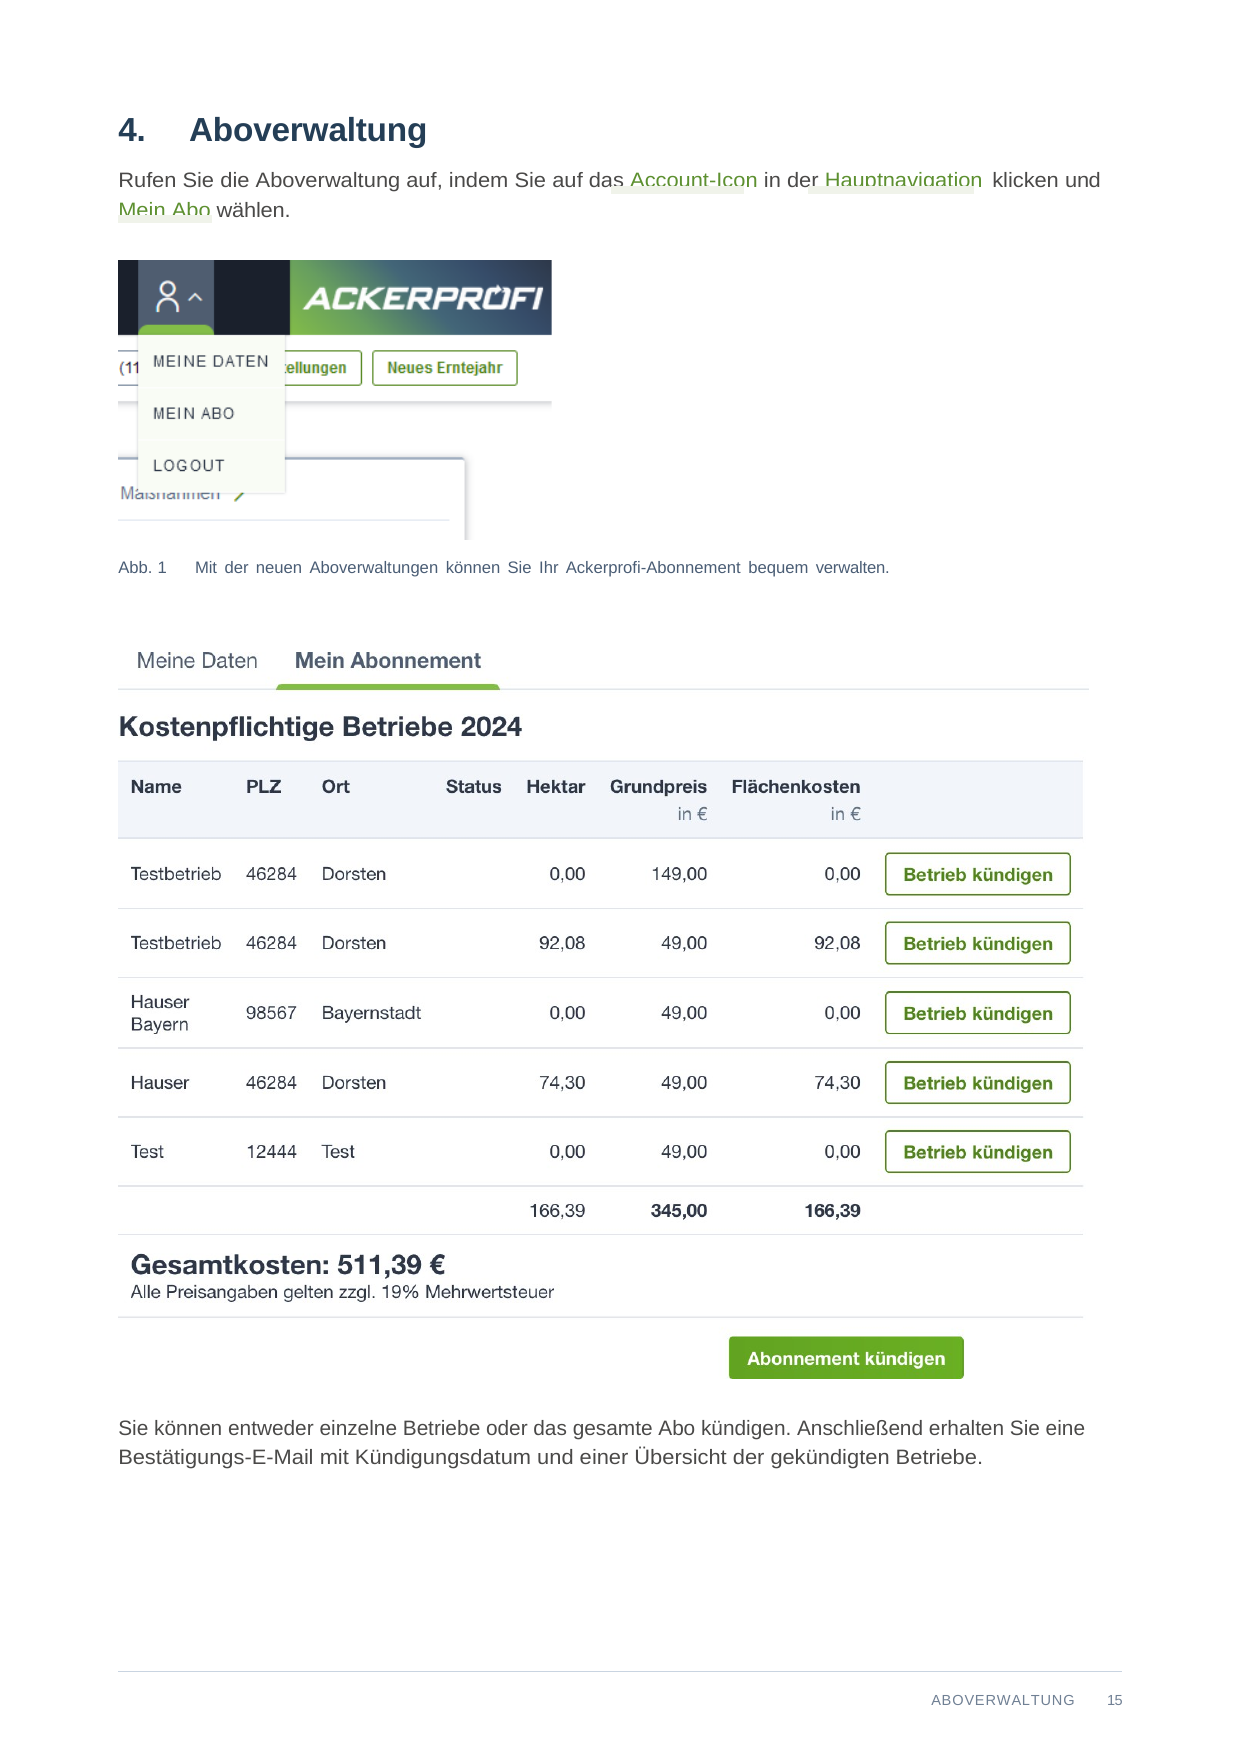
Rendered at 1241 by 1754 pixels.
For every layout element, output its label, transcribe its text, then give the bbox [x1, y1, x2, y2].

picture [118, 260, 552, 277]
subtitle Aboverwaltung [118, 109, 1240, 148]
text Abb. 1 Mit der neuen Aboverwaltungen können Sie Ihr Ackerprofi-Abonnement bequem verwalten. [118, 277, 1240, 577]
text Mein Abo wählen. [118, 197, 1240, 221]
text Rufen Sie die Aboverwaltung auf, indem Sie auf das Account-Icon in der Hauptnavigation klicken und [118, 168, 1240, 192]
picture [118, 652, 1089, 1379]
text Sie können entweder einzelne Betriebe oder das gesamte Abo kündigen. Anschließend erhalten Sie eine Bestätigungs-E-Mail mit Kündigungsdatum und einer Übersicht der gekündigten Betriebe. [118, 1416, 1107, 1469]
